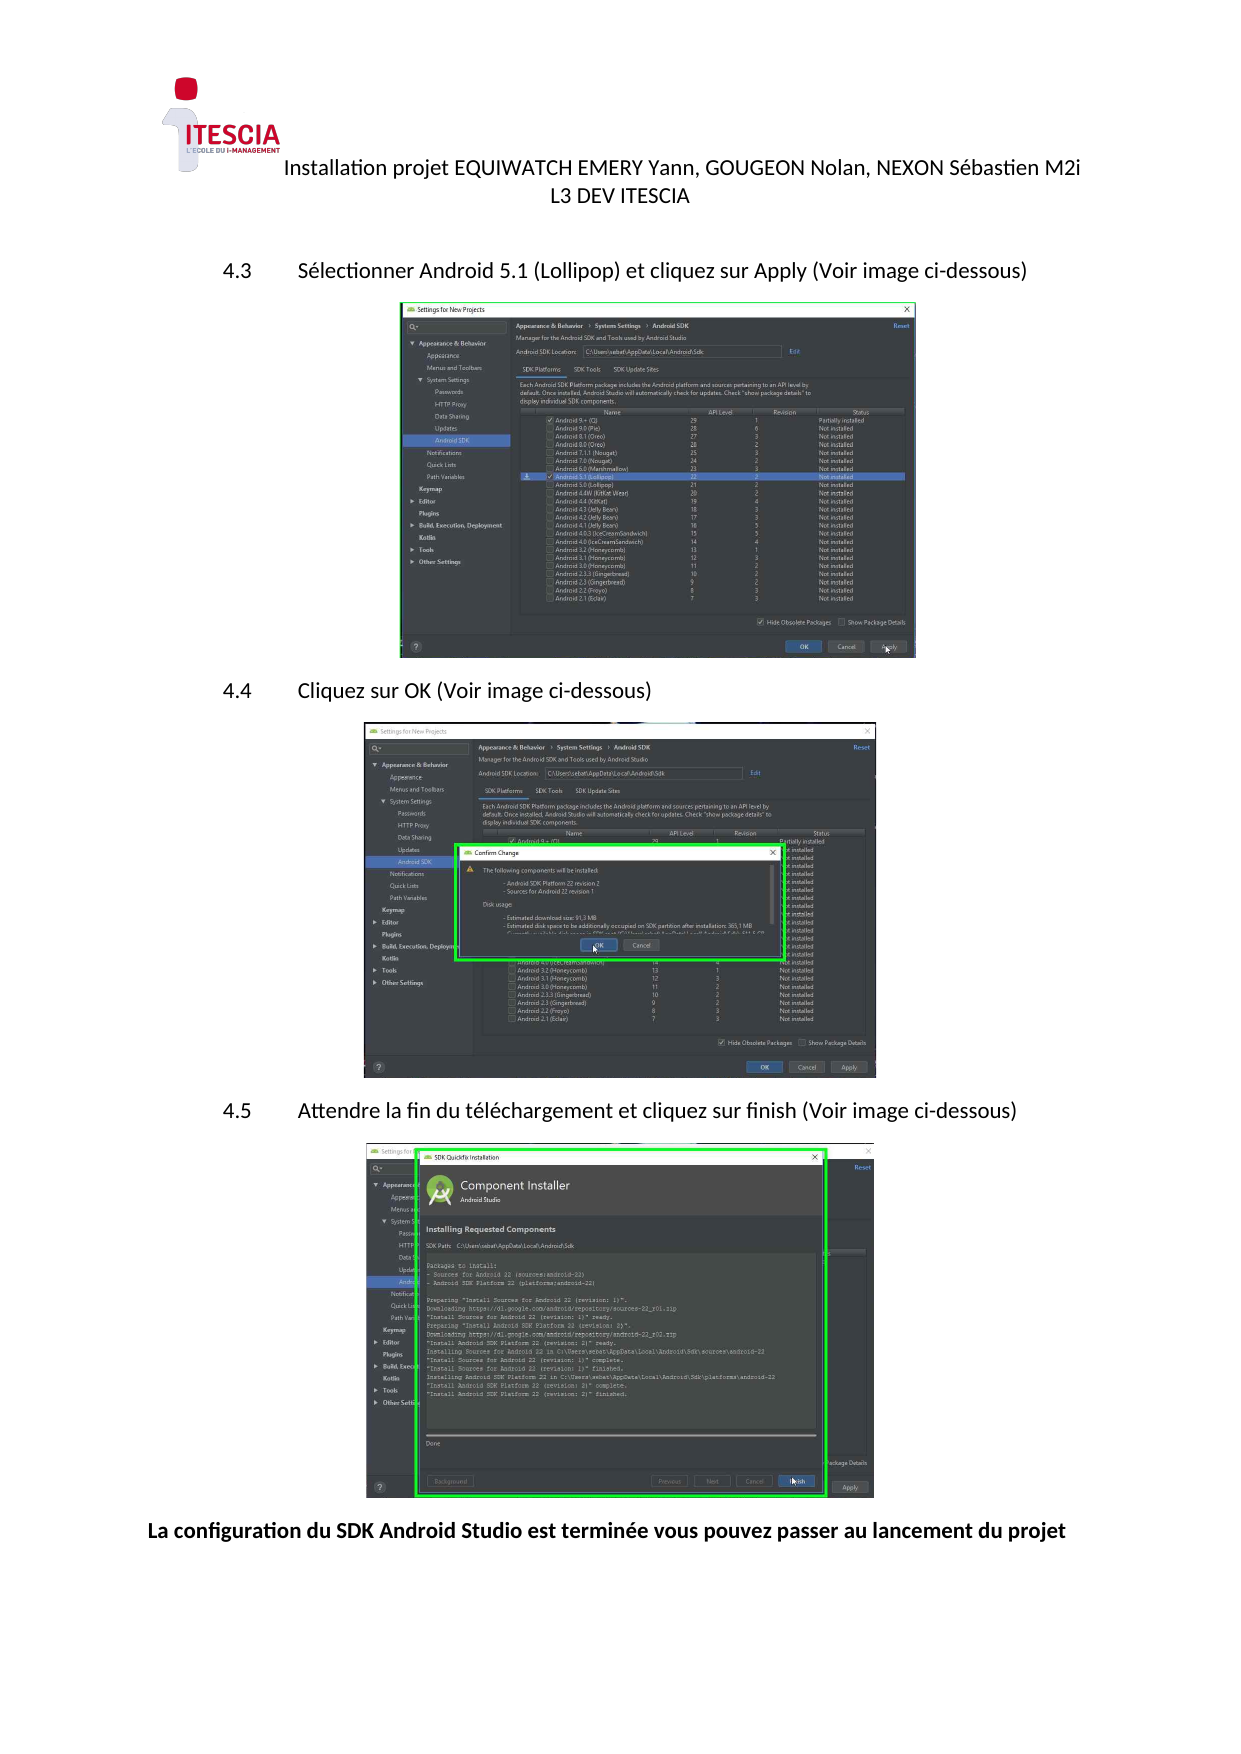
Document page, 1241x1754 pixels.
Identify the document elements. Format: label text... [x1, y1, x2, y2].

picture [158, 73, 284, 176]
picture [363, 722, 877, 1078]
list Sélectionner Android 5.1 (Lollipop) et cliquez sur Apply (Voir image ci-dessous) [223, 256, 1093, 284]
text La configuration du SDK Android Studio est terminée vous pouvez passer au lancement du projet [148, 1516, 1093, 1544]
list Cliquez sur OK (Voir image ci-dessous) [223, 676, 1093, 704]
picture [399, 302, 916, 658]
picture [366, 1143, 874, 1498]
list Attendre la fin du téléchargement et cliquez sur finish (Voir image ci-dessous) [223, 1096, 1093, 1124]
